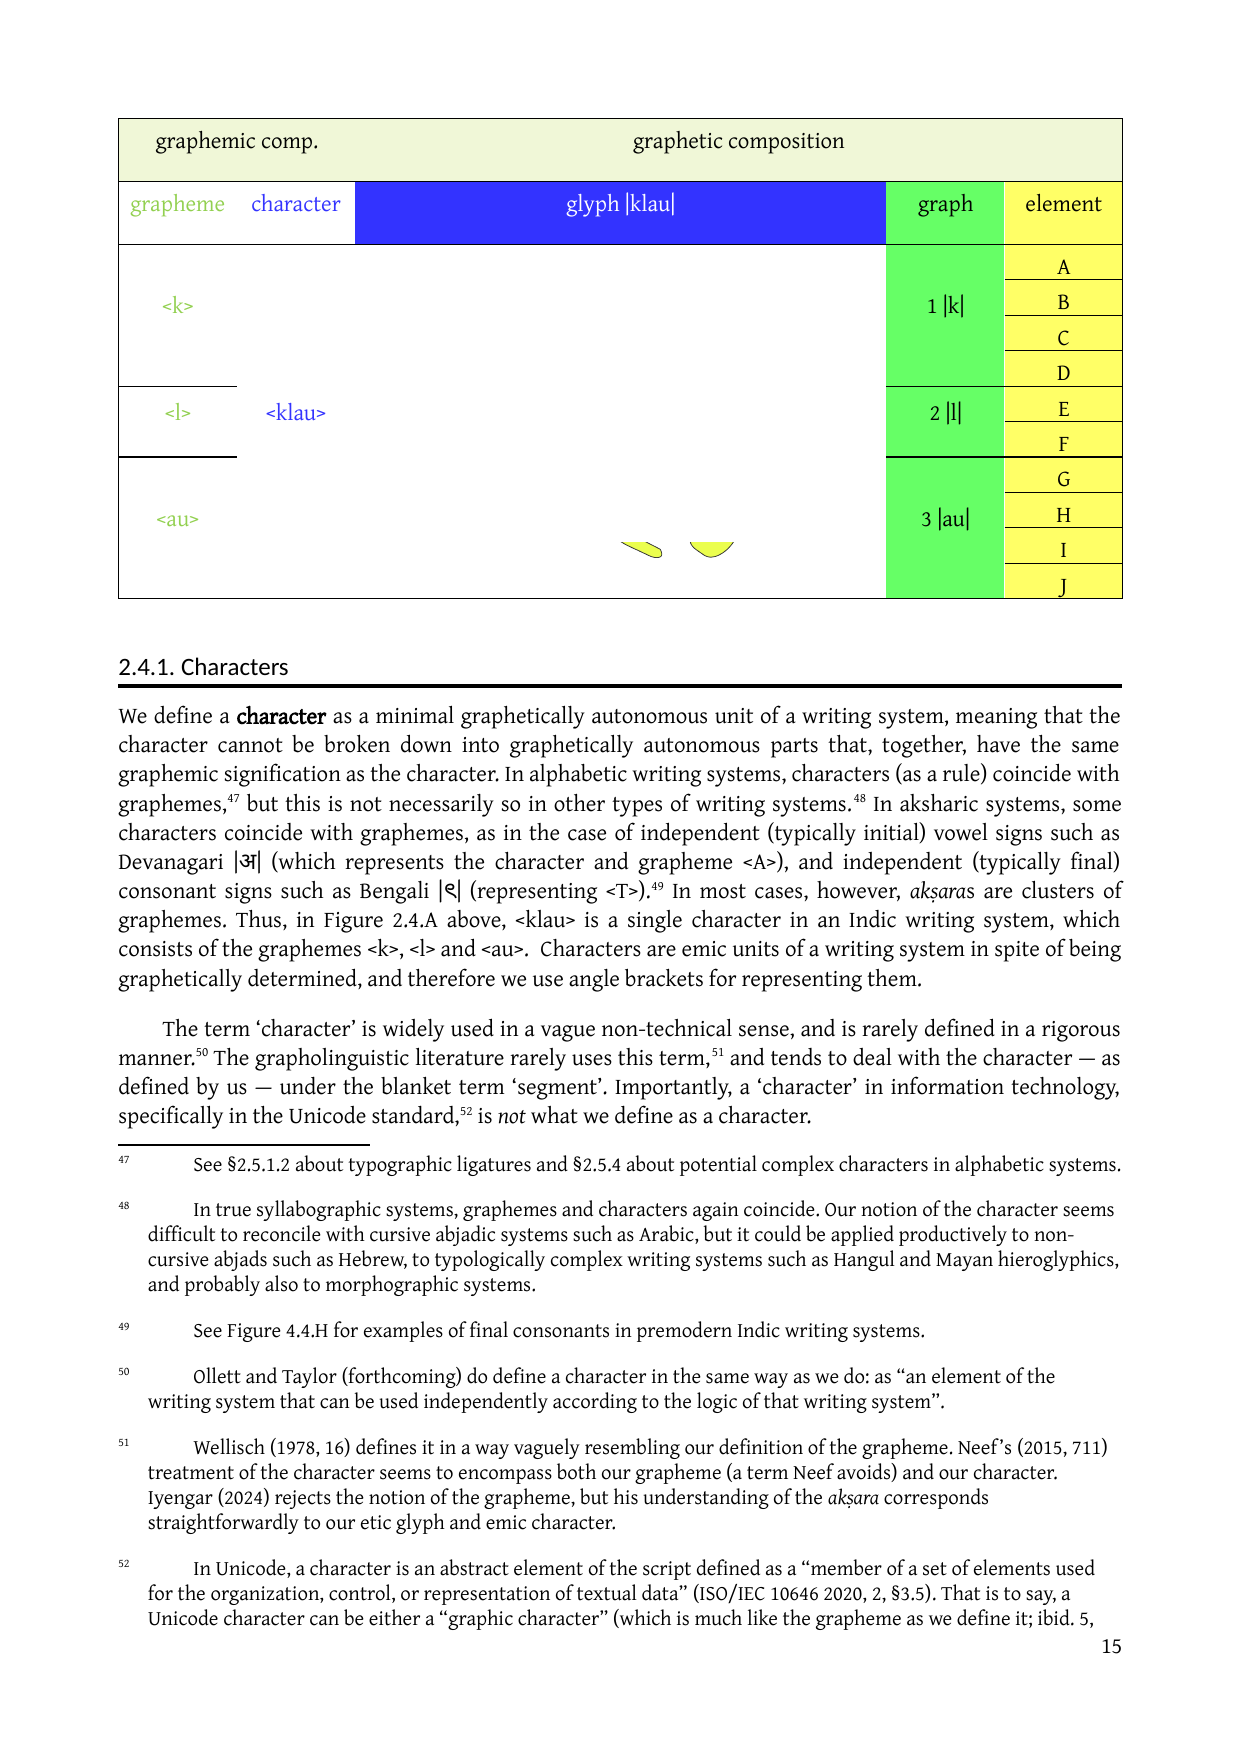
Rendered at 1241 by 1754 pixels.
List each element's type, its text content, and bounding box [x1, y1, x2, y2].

table_cell [355, 245, 886, 598]
table_cell 1 |k| [886, 245, 1004, 386]
table_cell B [1005, 280, 1122, 315]
subtitle Characters [118, 649, 1122, 684]
table_cell graphemic comp. [119, 119, 355, 181]
table_cell character [237, 182, 355, 244]
text We define a character as a minimal graphetically autonomous unit of a writing system, meaning that the character cannot be broken down into graphetically autonomous parts that, together, have the same graphemic signification as the character. In alphabetic writing systems, characters (as a rule) coincide with graphemes, but this is not necessarily so in other types of writing systems. In aksharic systems, some characters coincide with graphemes, as in the case of independent (typically initial) vowel signs such as Devanagari |अ| (which represents the character and grapheme <A>), and independent (typically final) consonant signs such as Bengali |ৎ| (representing <T>). In most cases, however, akṣaras are clusters of graphemes. Thus, in Figure 2.4.A above, <klau> is a single character in an Indic writing system, which consists of the graphemes <k>, <l> and <au>. Characters are emic units of a writing system in spite of being graphetically determined, and therefore we use angle brackets for representing them. [118, 700, 1122, 992]
table_cell C [1005, 316, 1122, 350]
table_cell <au> [119, 458, 237, 598]
table_cell graphetic composition [355, 119, 1122, 181]
table_cell F [1005, 422, 1122, 456]
table_cell A [1005, 245, 1122, 279]
table_cell I [1005, 528, 1122, 563]
table_cell grapheme [119, 182, 237, 244]
table_cell <l> [119, 387, 237, 456]
table_cell 3 |au| [886, 458, 1004, 598]
table_cell <klau> [237, 245, 355, 598]
table_cell E [1005, 387, 1122, 421]
table_cell H [1005, 493, 1122, 527]
table_cell element [1005, 182, 1122, 244]
picture [370, 542, 872, 566]
table_cell D [1005, 351, 1122, 386]
table_cell <k> [119, 245, 237, 386]
table_cell J [1005, 564, 1122, 598]
table_cell G [1005, 458, 1122, 492]
text The term ‘character’ is widely used in a vague non-technical sense, and is rarely defined in a rigorous manner. The grapholinguistic literature rarely uses this term, and tends to deal with the character — as defined by us — under the blanket term ‘segment’. Importantly, a ‘character’ in information technology, specifically in the Unicode standard, is not what we define as a character. [118, 1013, 1122, 1129]
table_cell graph [886, 182, 1004, 244]
table_cell 2 |l| [886, 387, 1004, 456]
table_cell glyph |klau| [355, 182, 886, 244]
